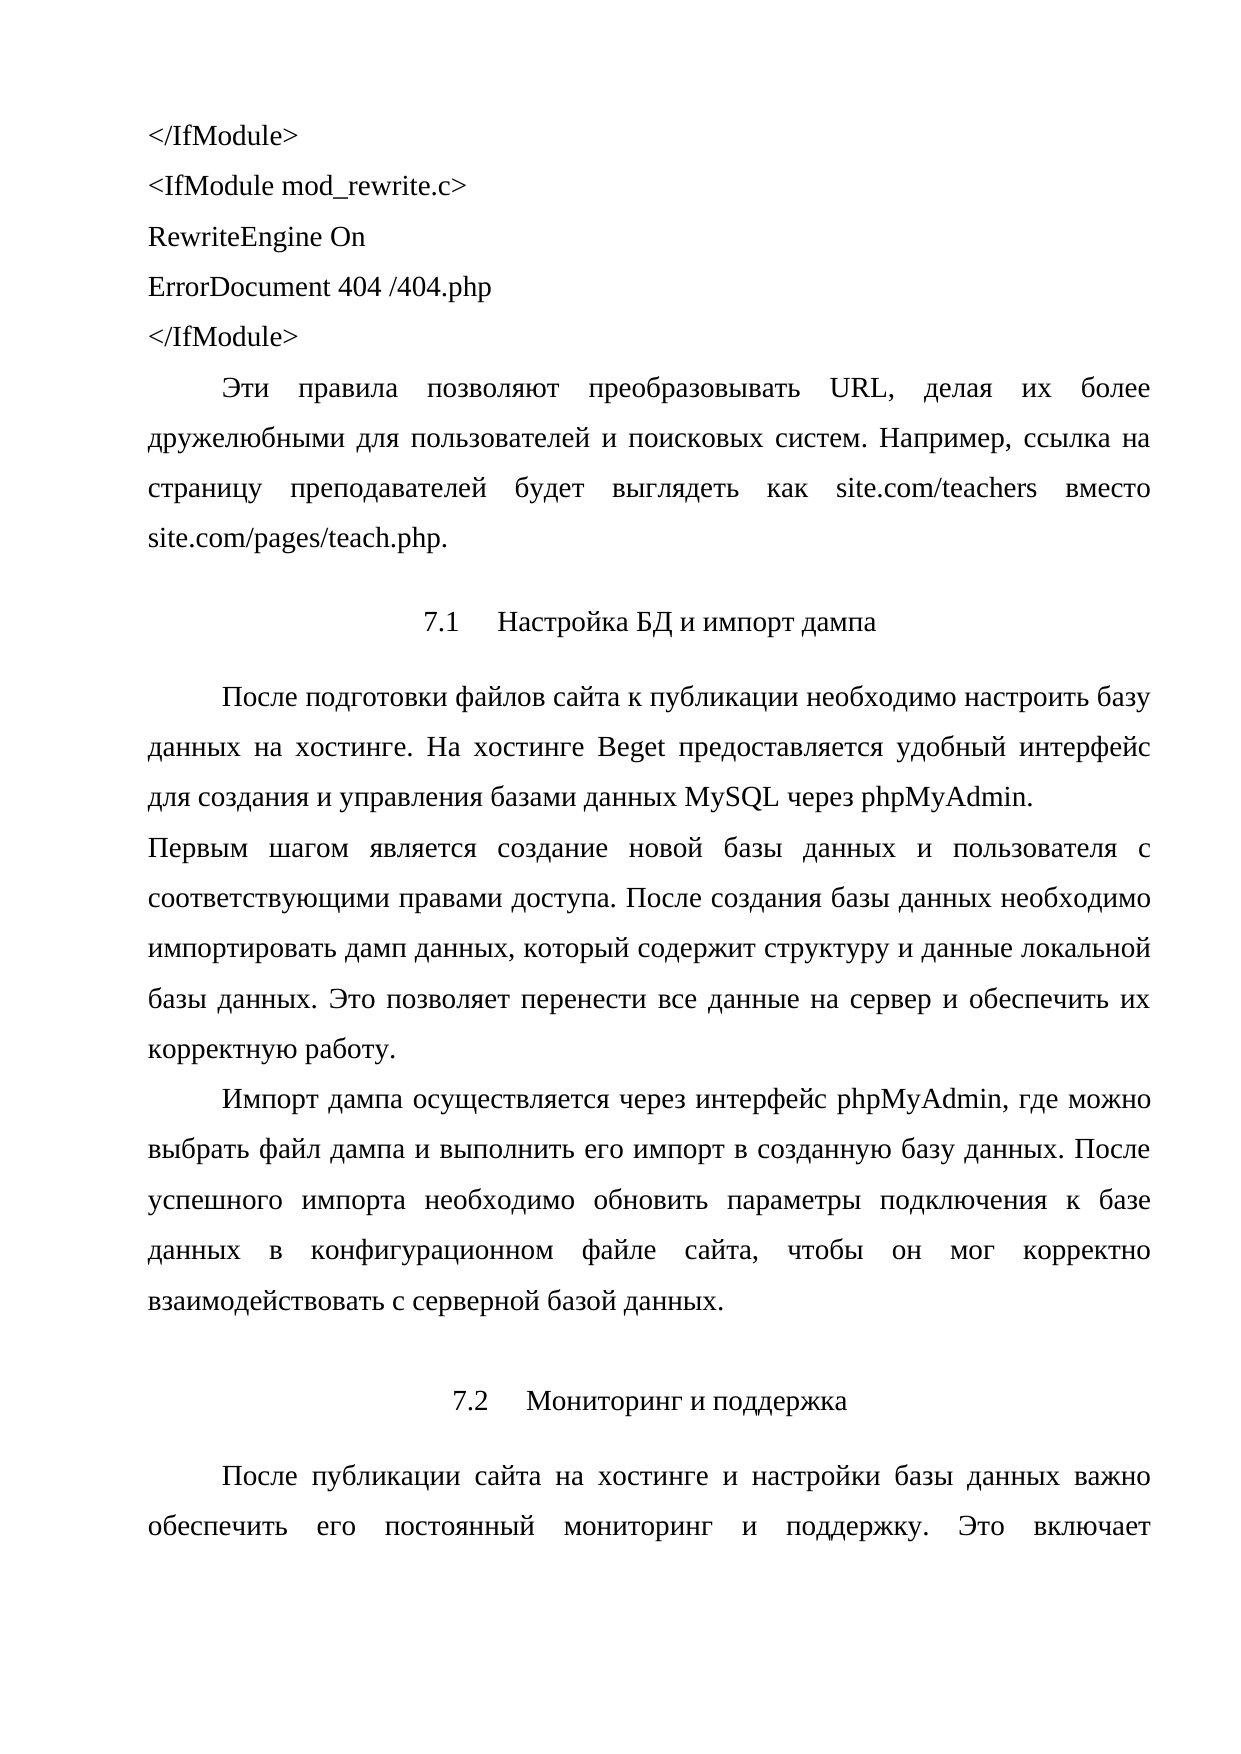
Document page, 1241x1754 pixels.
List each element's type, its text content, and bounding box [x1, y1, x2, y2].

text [148, 1458, 1152, 1541]
subtitle Мониторинг и поддержка [148, 1383, 1152, 1417]
subtitle Настройка БД и импорт дампа [148, 604, 1152, 638]
text Первым шагом является создание новой базы данных и пользователя с соответствующими правами доступа. После создания базы данных необходимо импортировать дамп данных, который содержит структуру и данные локальной базы данных. Это позволяет перенести все данные на сервер и обеспечить их корректную работу. [148, 830, 1152, 1064]
text <IfModule mod_rewrite.c> [148, 168, 1152, 202]
text </IfModule> [148, 118, 1152, 152]
text После подготовки файлов сайта к публикации необходимо настроить базу данных на хостинге. На хостинге Beget предоставляется удобный интерфейс для создания и управления базами данных MySQL через phpMyAdmin. [148, 679, 1152, 813]
text ErrorDocument 404 /404.php [148, 269, 1152, 303]
text </IfModule> [148, 319, 1152, 353]
text Эти правила позволяют преобразовывать URL, делая их более дружелюбными для пользователей и поисковых систем. Например, ссылка на страницу преподавателей будет выглядеть как site.com/teachers вместо site.com/pages/teach.php. [148, 370, 1152, 554]
text RewriteEngine On [148, 219, 1152, 252]
text Импорт дампа осуществляется через интерфейс phpMyAdmin, где можно выбрать файл дампа и выполнить его импорт в созданную базу данных. После успешного импорта необходимо обновить параметры подключения к базе данных в конфигурационном файле сайта, чтобы он мог корректно взаимодействовать с серверной базой данных. [148, 1081, 1152, 1316]
